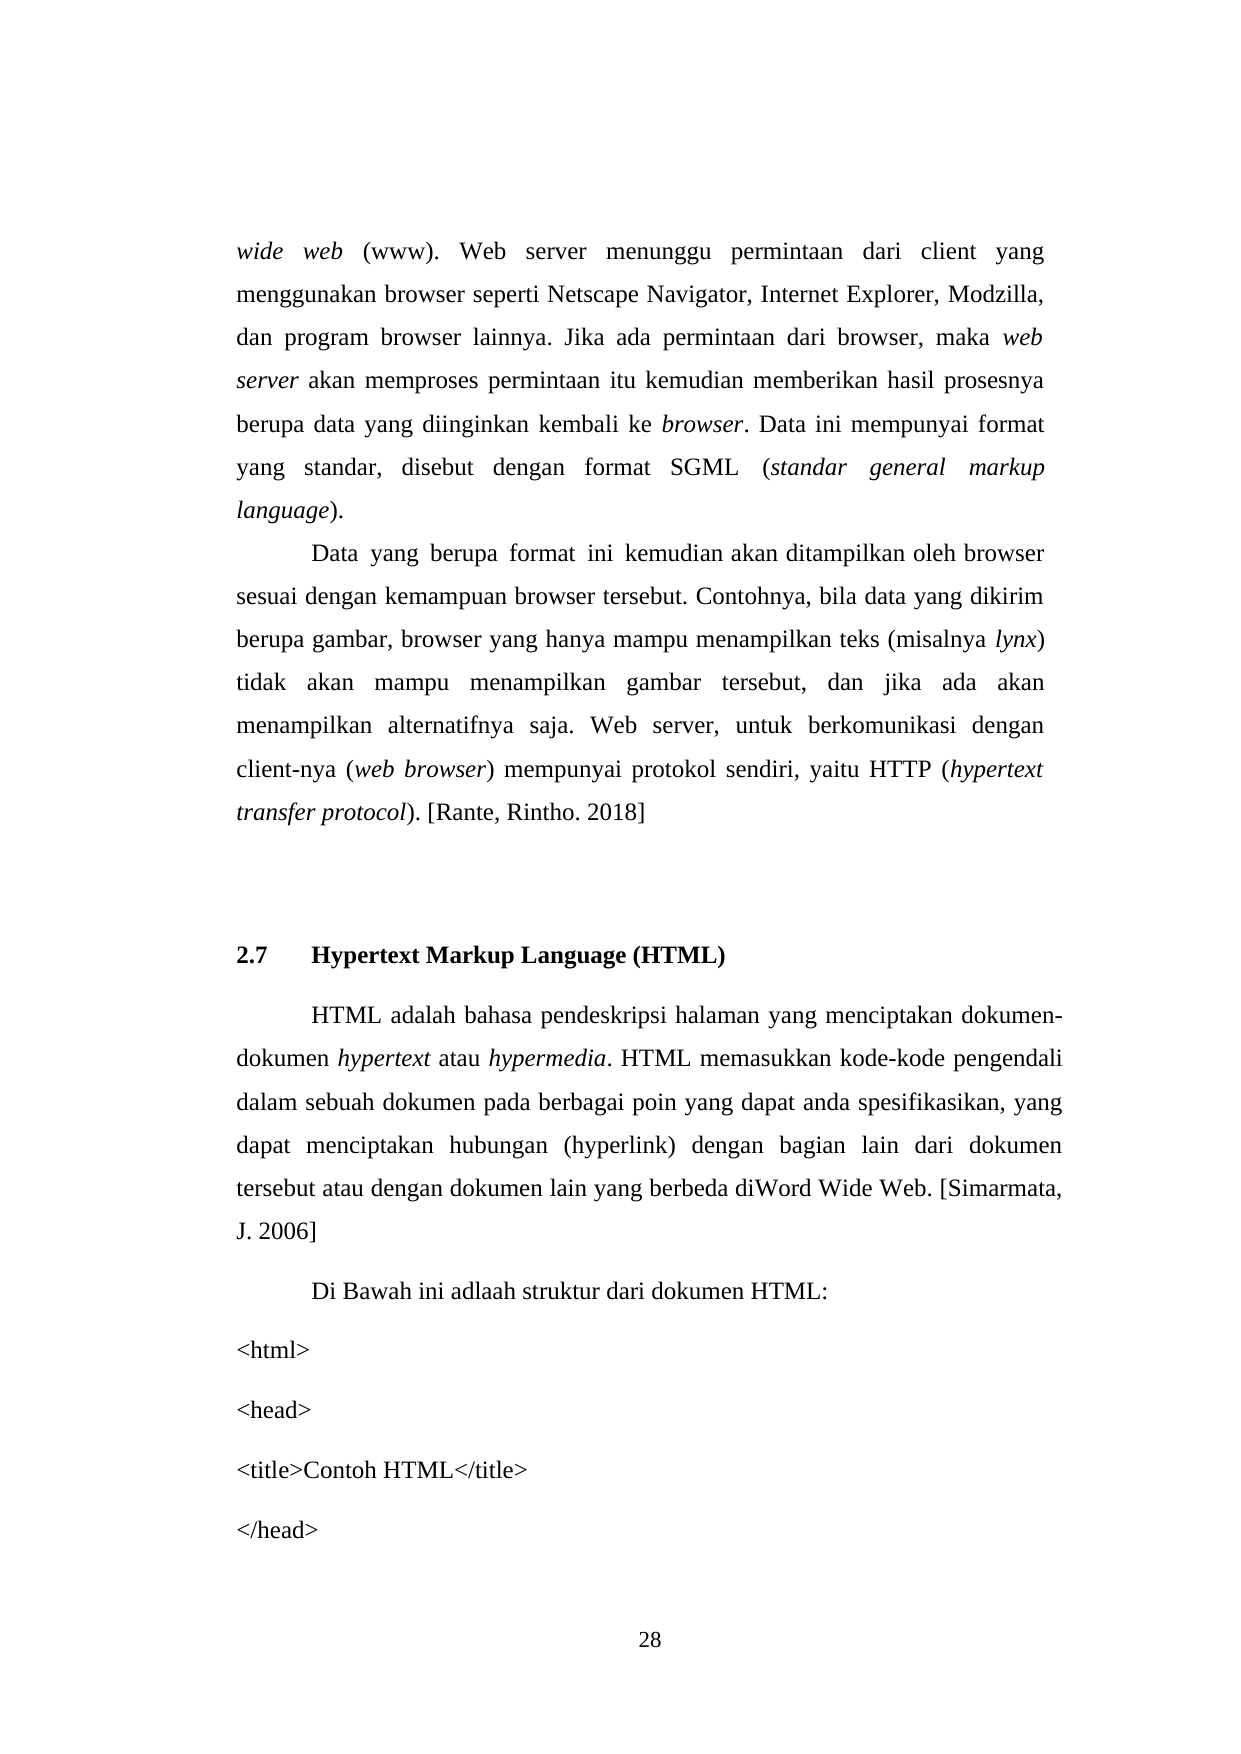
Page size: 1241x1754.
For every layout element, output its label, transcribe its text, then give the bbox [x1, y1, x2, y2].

text 2.7 Hypertext Markup Language (HTML) [236, 941, 1063, 969]
text Data yang berupa format ini kemudian akan ditampilkan oleh browser sesuai dengan kemampuan browser tersebut. Contohnya, bila data yang dikirim berupa gambar, browser yang hanya mampu menampilkan teks (misalnya lynx) tidak akan mampu menampilkan gambar tersebut, dan jika ada akan menampilkan alternatifnya saja. Web server, untuk berkomunikasi dengan client-nya (web browser) mempunyai protokol sendiri, yaitu HTTP (hypertext transfer protocol). [Rante, Rintho. 2018] [236, 538, 1045, 826]
text </head> [236, 1515, 1063, 1544]
text HTML adalah bahasa pendeskripsi halaman yang menciptakan dokumen-dokumen hypertext atau hypermedia. HTML memasukkan kode-kode pengendali dalam sebuah dokumen pada berbagai poin yang dapat anda spesifikasikan, yang dapat menciptakan hubungan (hyperlink) dengan bagian lain dari dokumen tersebut atau dengan dokumen lain yang berbeda diWord Wide Web. [Simarmata, J. 2006] [236, 1000, 1063, 1245]
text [236, 236, 1045, 524]
text <html> [236, 1336, 1063, 1364]
text <head> [236, 1395, 1063, 1424]
text <title>Contoh HTML</title> [236, 1455, 1063, 1484]
text Di Bawah ini adlaah struktur dari dokumen HTML: [236, 1276, 1063, 1304]
